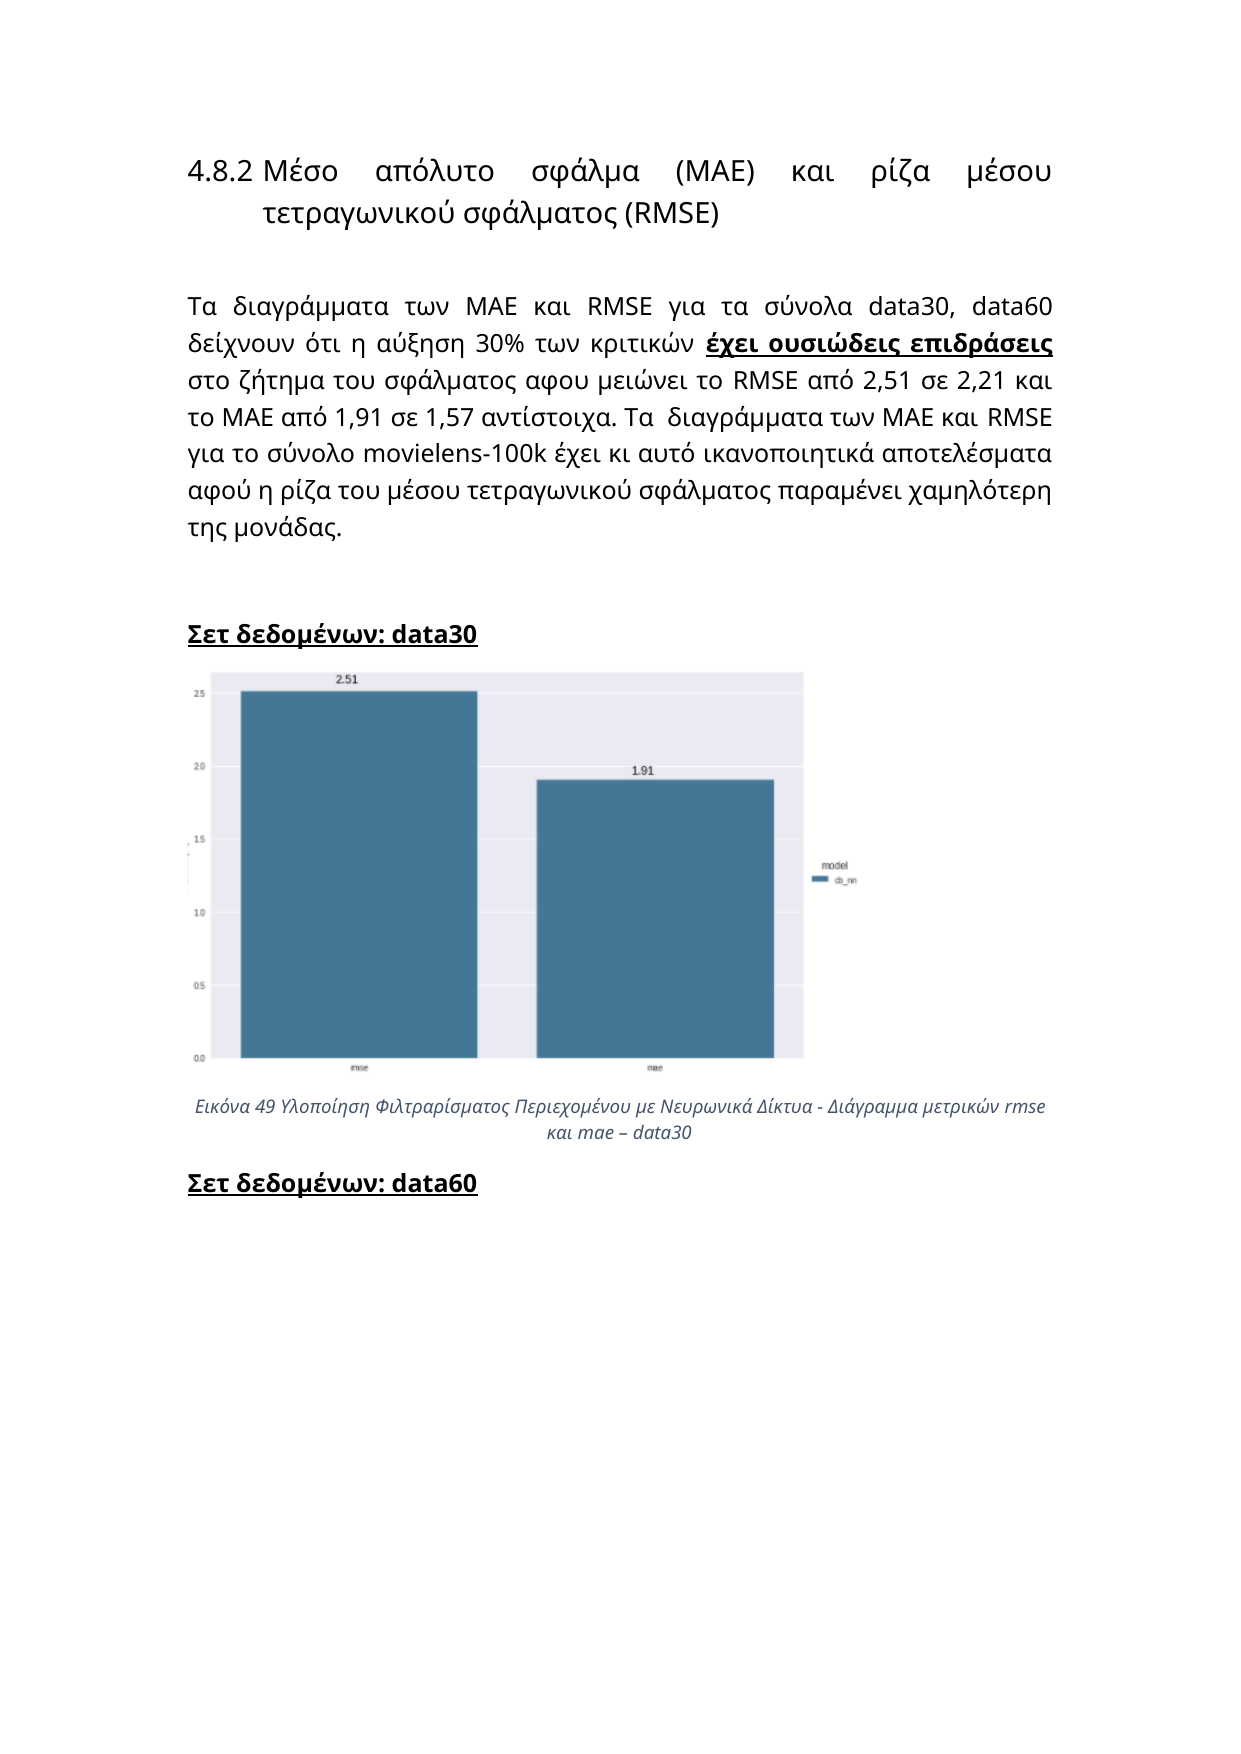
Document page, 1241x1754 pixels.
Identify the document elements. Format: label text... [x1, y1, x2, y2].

picture [187, 670, 862, 1075]
text Σετ δεδομένων: data30 [187, 617, 1053, 651]
text Σετ δεδομένων: data60 [187, 1166, 1053, 1200]
text Εικόνα 49 Υλοποίηση Φιλτραρίσματος Περιεχομένου με Νευρωνικά Δίκτυα - Διάγραμμα μετρικών rmse και mae – data30 [187, 1094, 1053, 1145]
text Τα διαγράμματα των ΜΑΕ και RMSE για τα σύνολα data30, data60 δείχνουν ότι η αύξηση 30% των κριτικών έχει ουσιώδεις επιδράσεις στο ζήτημα του σφάλματος αφου μειώνει το RMSE από 2,51 σε 2,21 και το MAE από 1,91 σε 1,57 αντίστοιχα. Τα διαγράμματα των ΜΑΕ και RMSE για το σύνολο movielens-100k έχει κι αυτό ικανοποιητικά αποτελέσματα αφού η ρίζα του μέσου τετραγωνικού σφάλματος παραμένει χαμηλότερη της μονάδας. [187, 289, 1053, 544]
subtitle Μέσο απόλυτο σφάλμα (MAE) και ρίζα μέσου τετραγωνικού σφάλματος (RMSE) [187, 150, 1053, 232]
